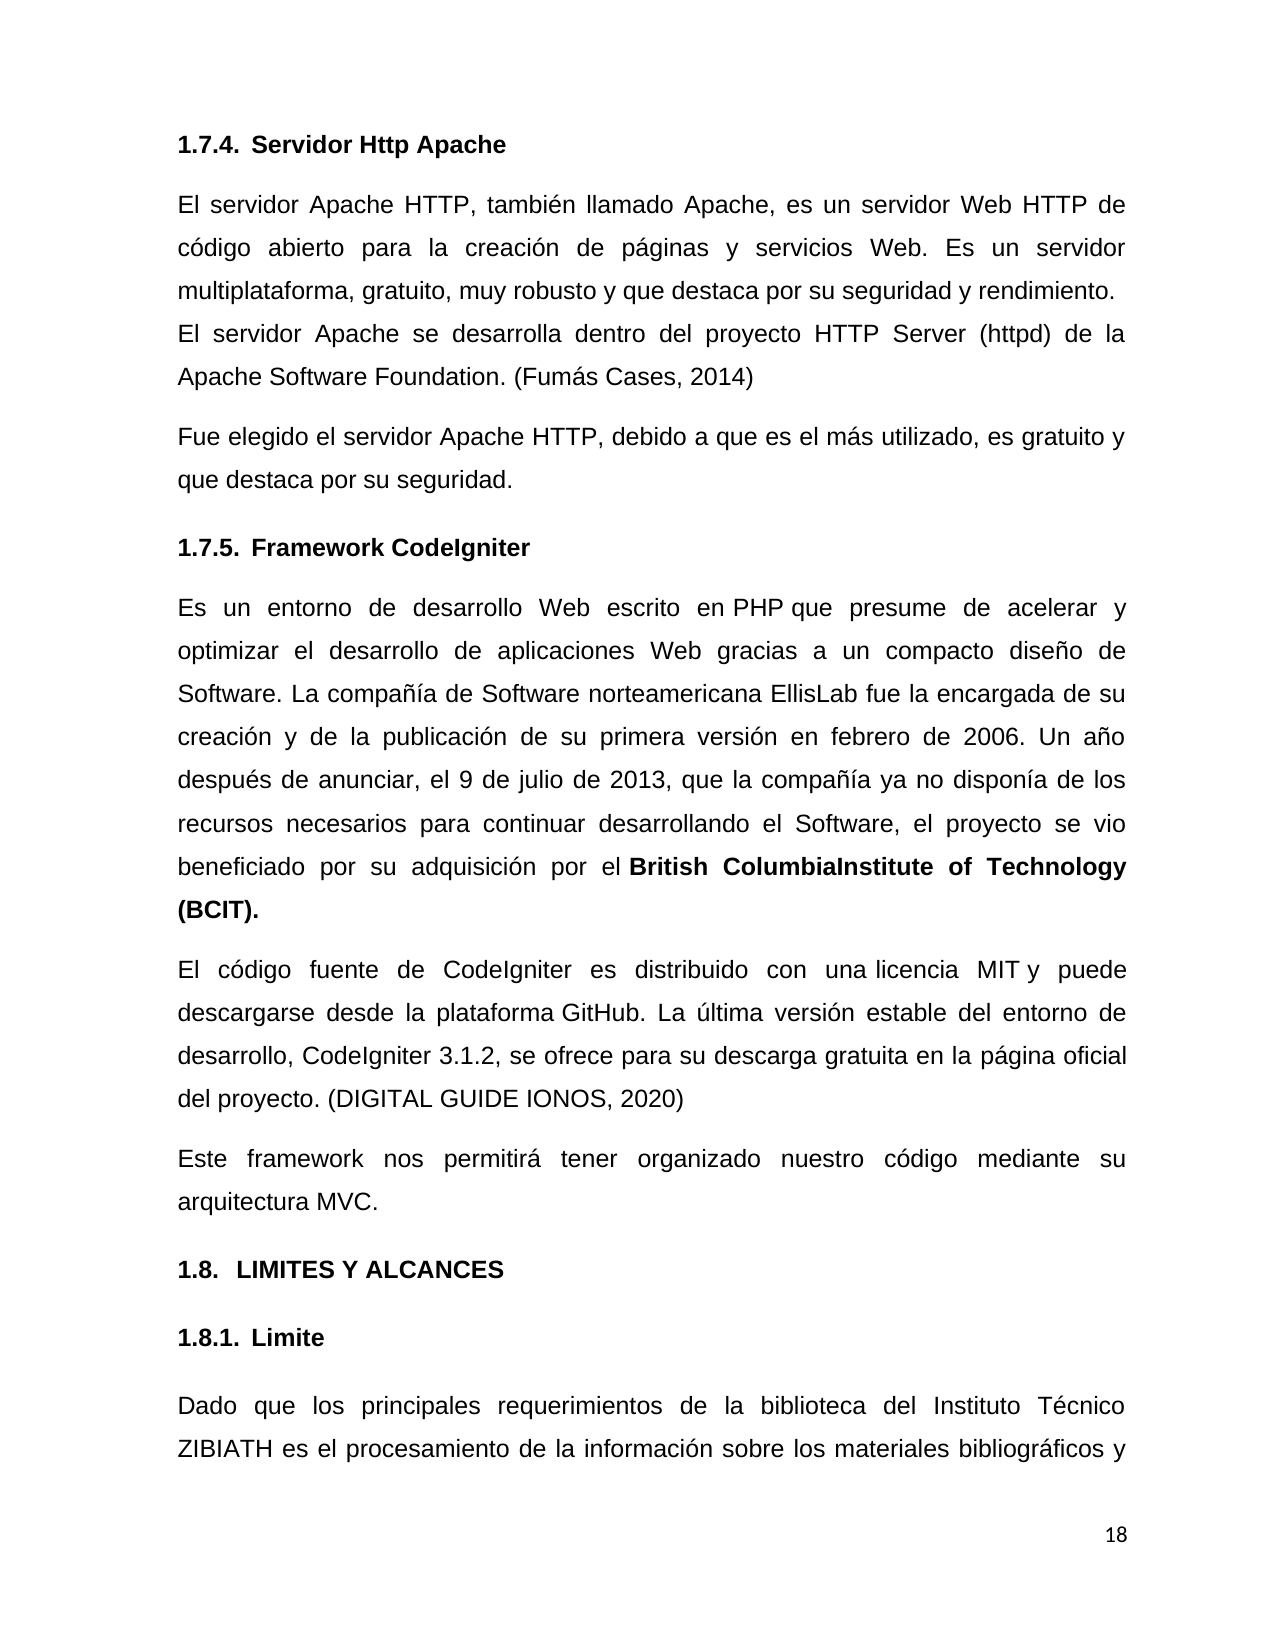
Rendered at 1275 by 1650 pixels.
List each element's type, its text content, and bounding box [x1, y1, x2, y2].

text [177, 1391, 1127, 1463]
text Este framework nos permitirá tener organizado nuestro código mediante su arquitectura MVC. [177, 1144, 1127, 1216]
subtitle LIMITES Y ALCANCES [177, 1255, 1127, 1284]
text Fue elegido el servidor Apache HTTP, debido a que es el más utilizado, es gratuito y que destaca por su seguridad. [177, 422, 1127, 494]
subtitle Servidor Http Apache [177, 130, 1127, 159]
text El servidor Apache se desarrolla dentro del proyecto HTTP Server (httpd) de la Apache Software Foundation. [177, 319, 1127, 391]
text El servidor Apache HTTP, también llamado Apache, es un servidor Web HTTP de código abierto para la creación de páginas y servicios Web. Es un servidor multiplataforma, gratuito, muy robusto y que destaca por su seguridad y rendimiento. [177, 190, 1127, 305]
text Es un entorno de desarrollo Web escrito en PHP que presume de acelerar y optimizar el desarrollo de aplicaciones Web gracias a un compacto diseño de Software. La compañía de Software norteamericana EllisLab fue la encargada de su creación y de la publicación de su primera versión en febrero de 2006. Un año después de anunciar, el 9 de julio de 2013, que la compañía ya no disponía de los recursos necesarios para continuar desarrollando el Software, el proyecto se vio beneficiado por su adquisición por el British ColumbiaInstitute of Technology (BCIT). [177, 593, 1127, 924]
text El código fuente de CodeIgniter es distribuido con una licencia MIT y puede descargarse desde la plataforma GitHub. La última versión estable del entorno de desarrollo, CodeIgniter 3.1.2, se ofrece para su descarga gratuita en la página oficial del proyecto. [177, 955, 1127, 1113]
subtitle Framework CodeIgniter [177, 533, 1127, 562]
subtitle Limite [177, 1323, 1127, 1352]
